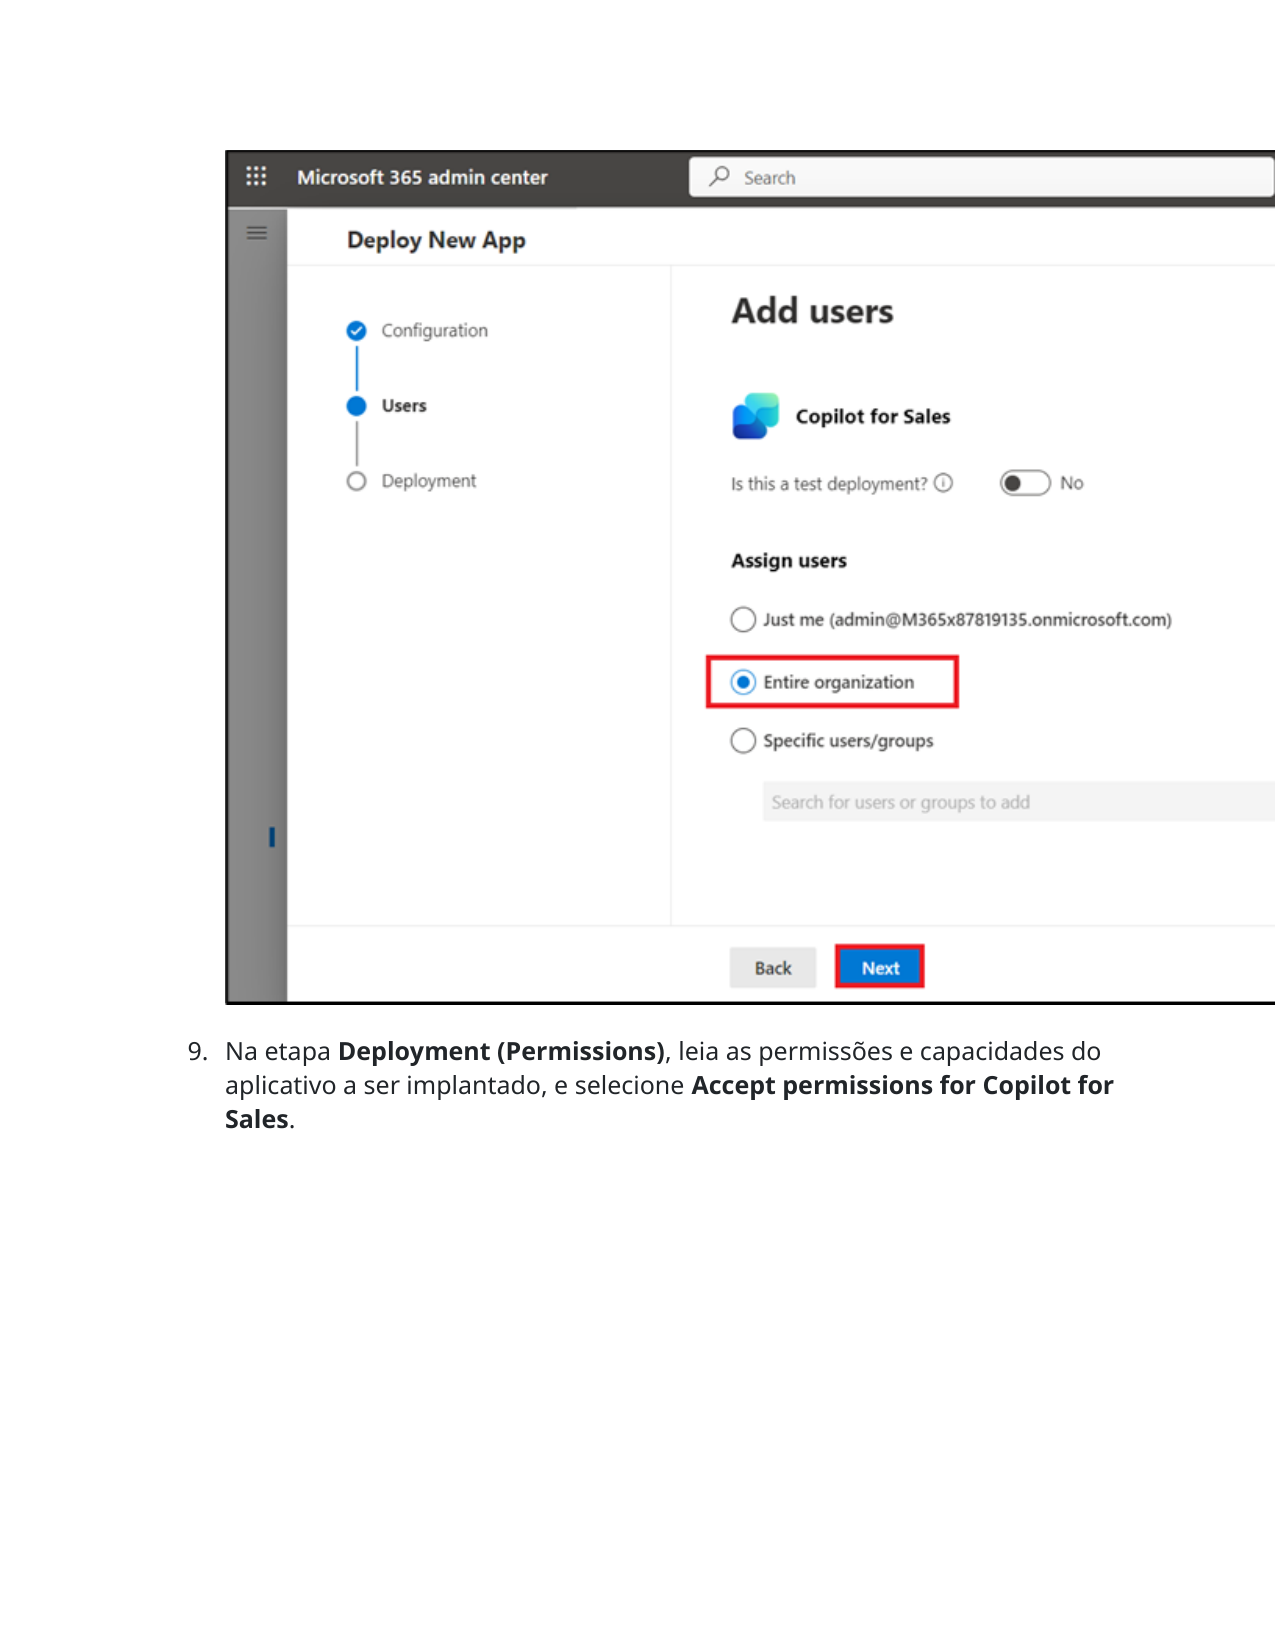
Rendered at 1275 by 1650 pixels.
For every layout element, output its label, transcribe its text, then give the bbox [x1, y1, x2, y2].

picture [225, 150, 1275, 1005]
list Na etapa Deployment (Permissions), leia as permissões e capacidades do aplicativo a ser implantado, e selecione Accept permissions for Copilot for Sales. [187, 1033, 1125, 1136]
